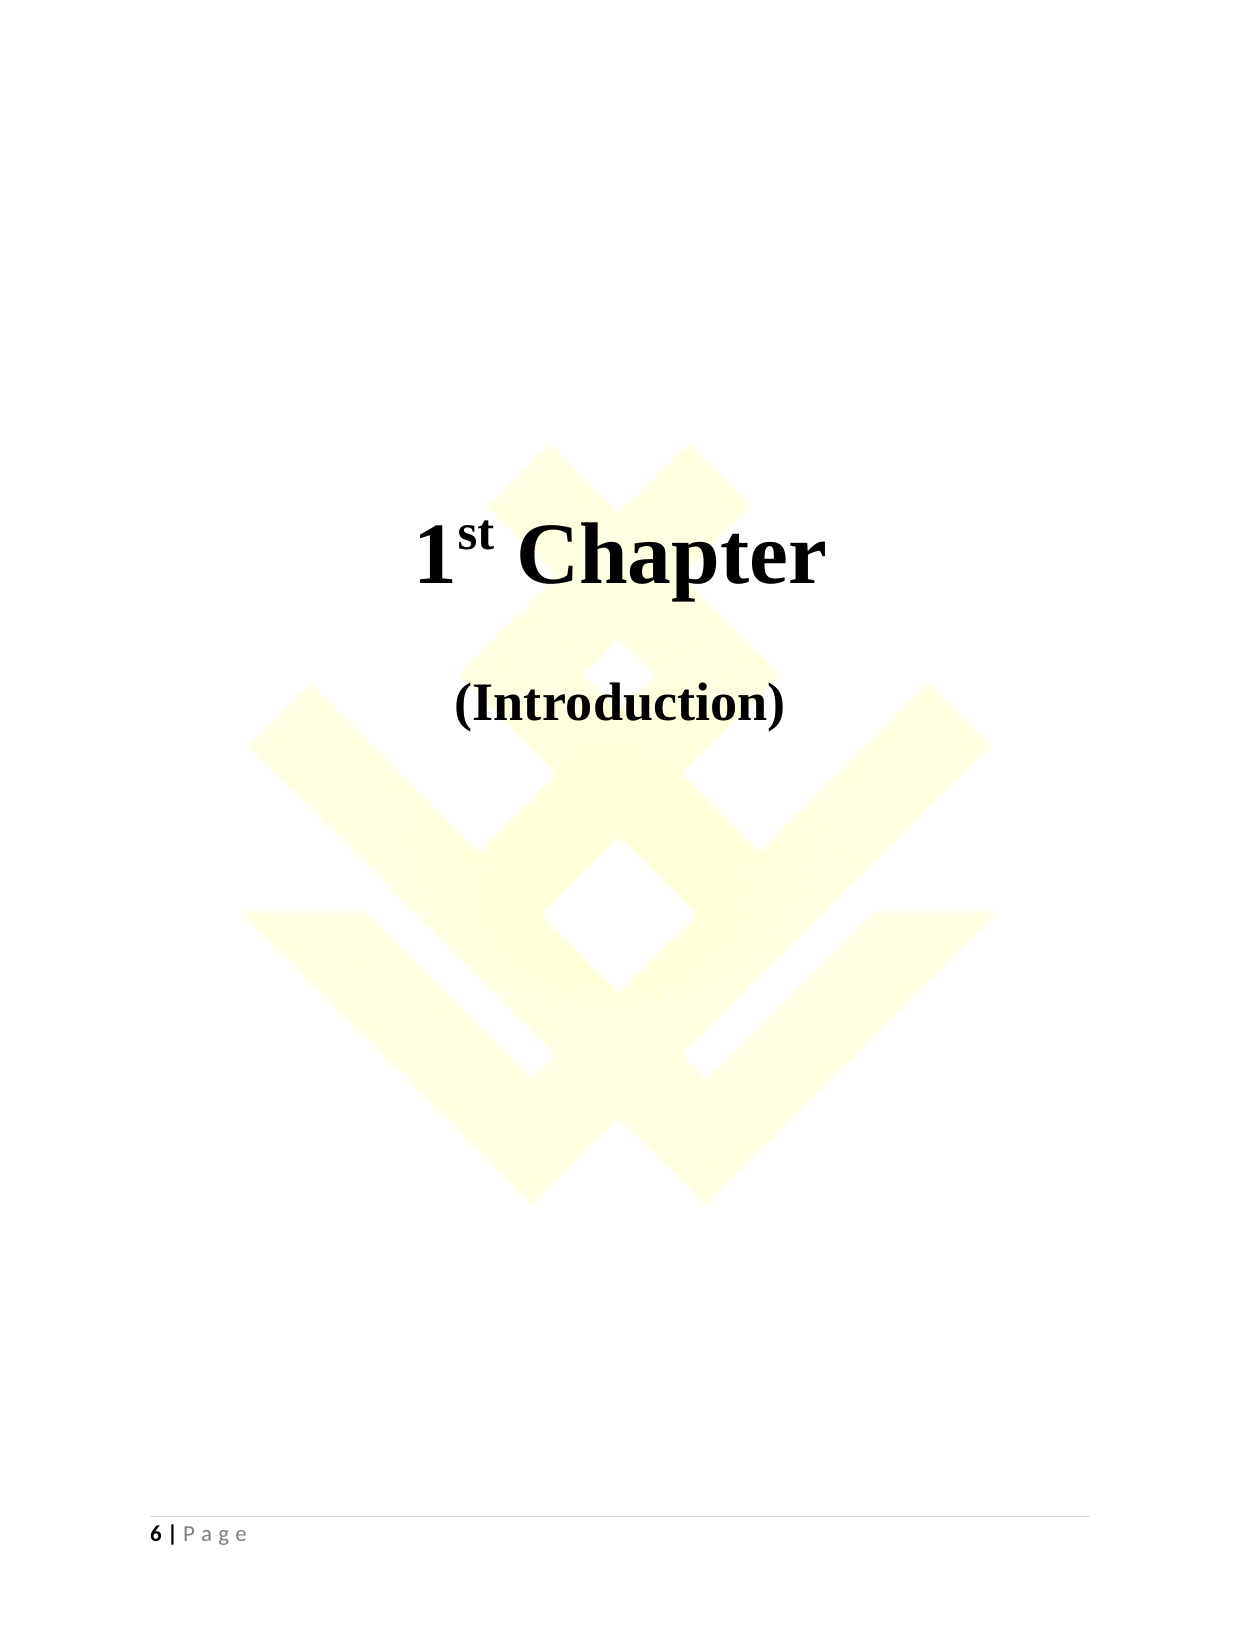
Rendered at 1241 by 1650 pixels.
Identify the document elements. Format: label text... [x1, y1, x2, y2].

text (Introduction) [150, 669, 1090, 732]
text 1st Chapter [150, 502, 1090, 602]
